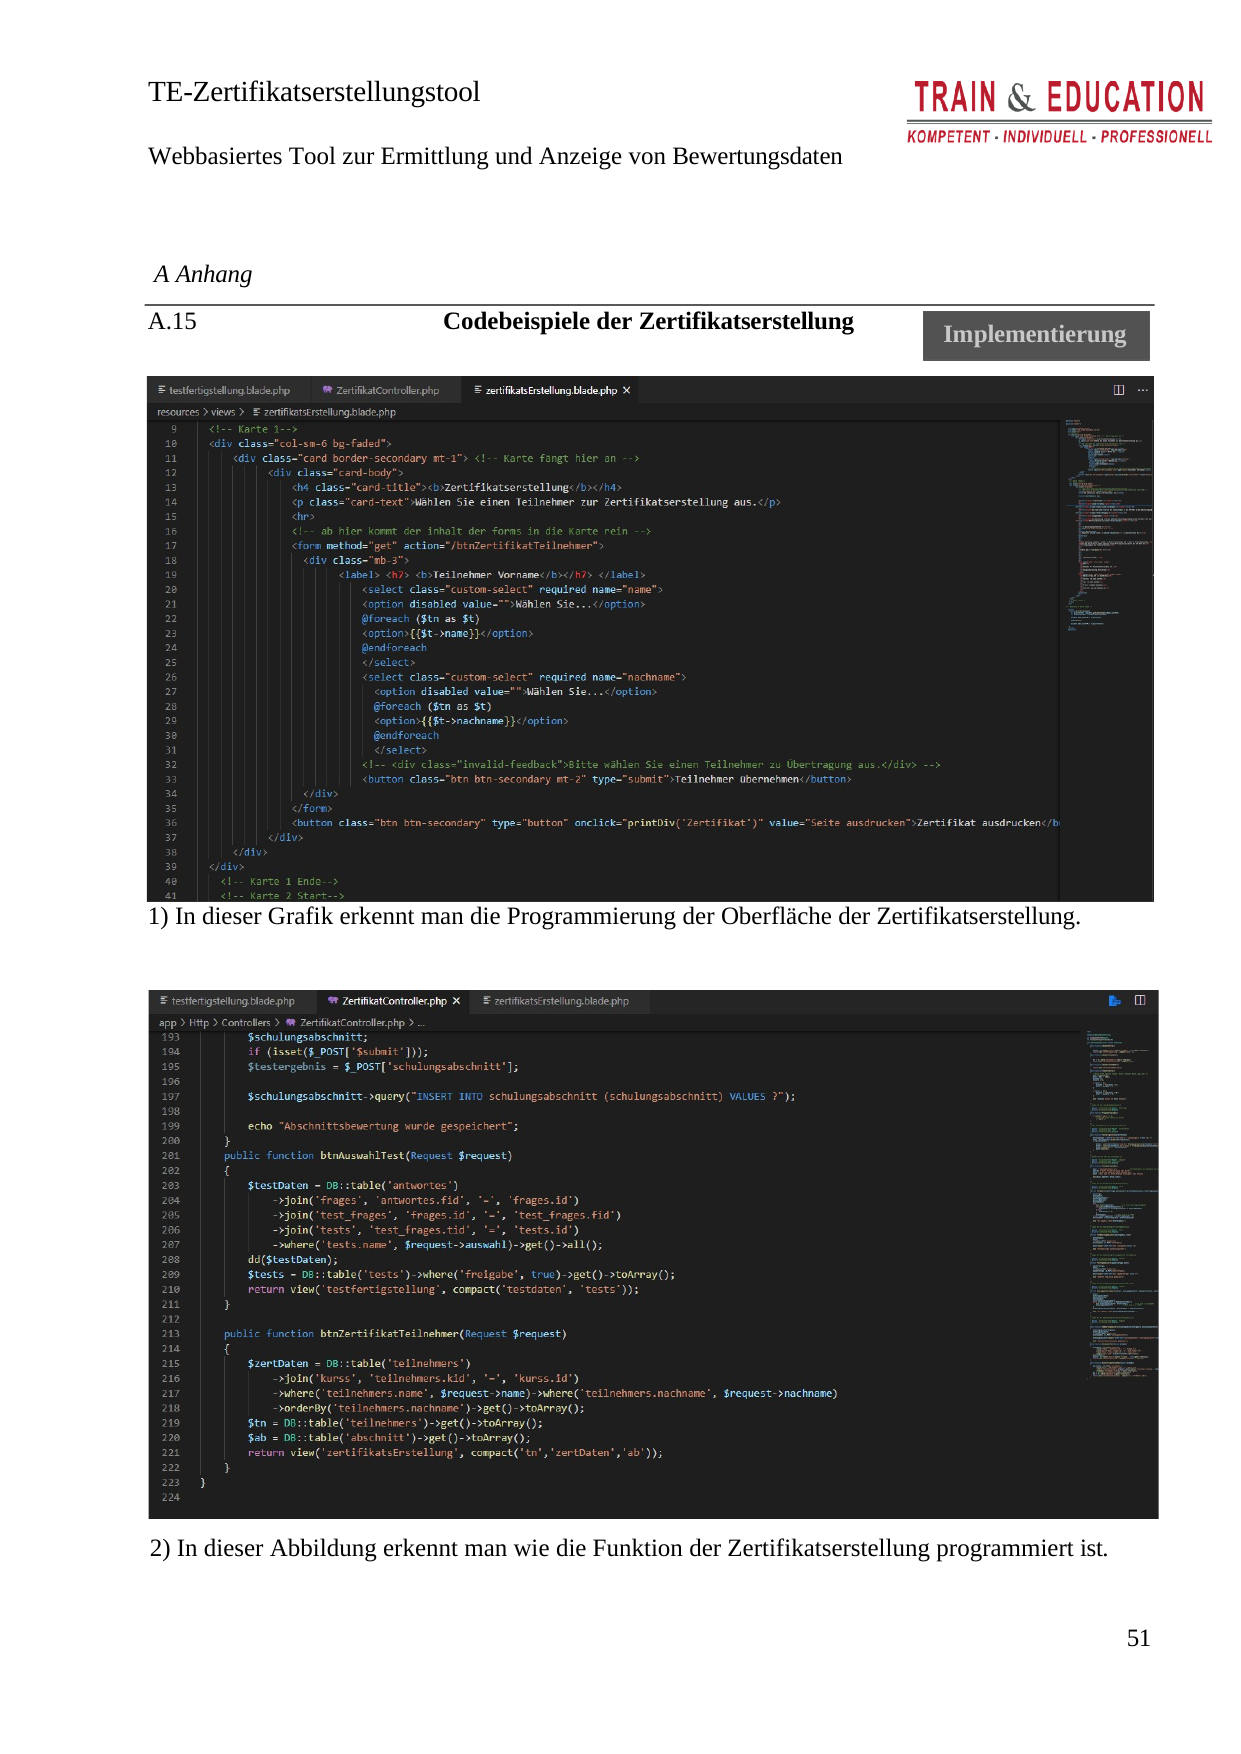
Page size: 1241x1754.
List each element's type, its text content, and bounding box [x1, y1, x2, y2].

text A Anhang [154, 259, 1178, 288]
picture [906, 81, 1213, 143]
subtitle Codebeispiele der Zertifikatserstellung [148, 306, 1178, 335]
picture [148, 990, 1159, 1519]
picture [146, 376, 1154, 902]
